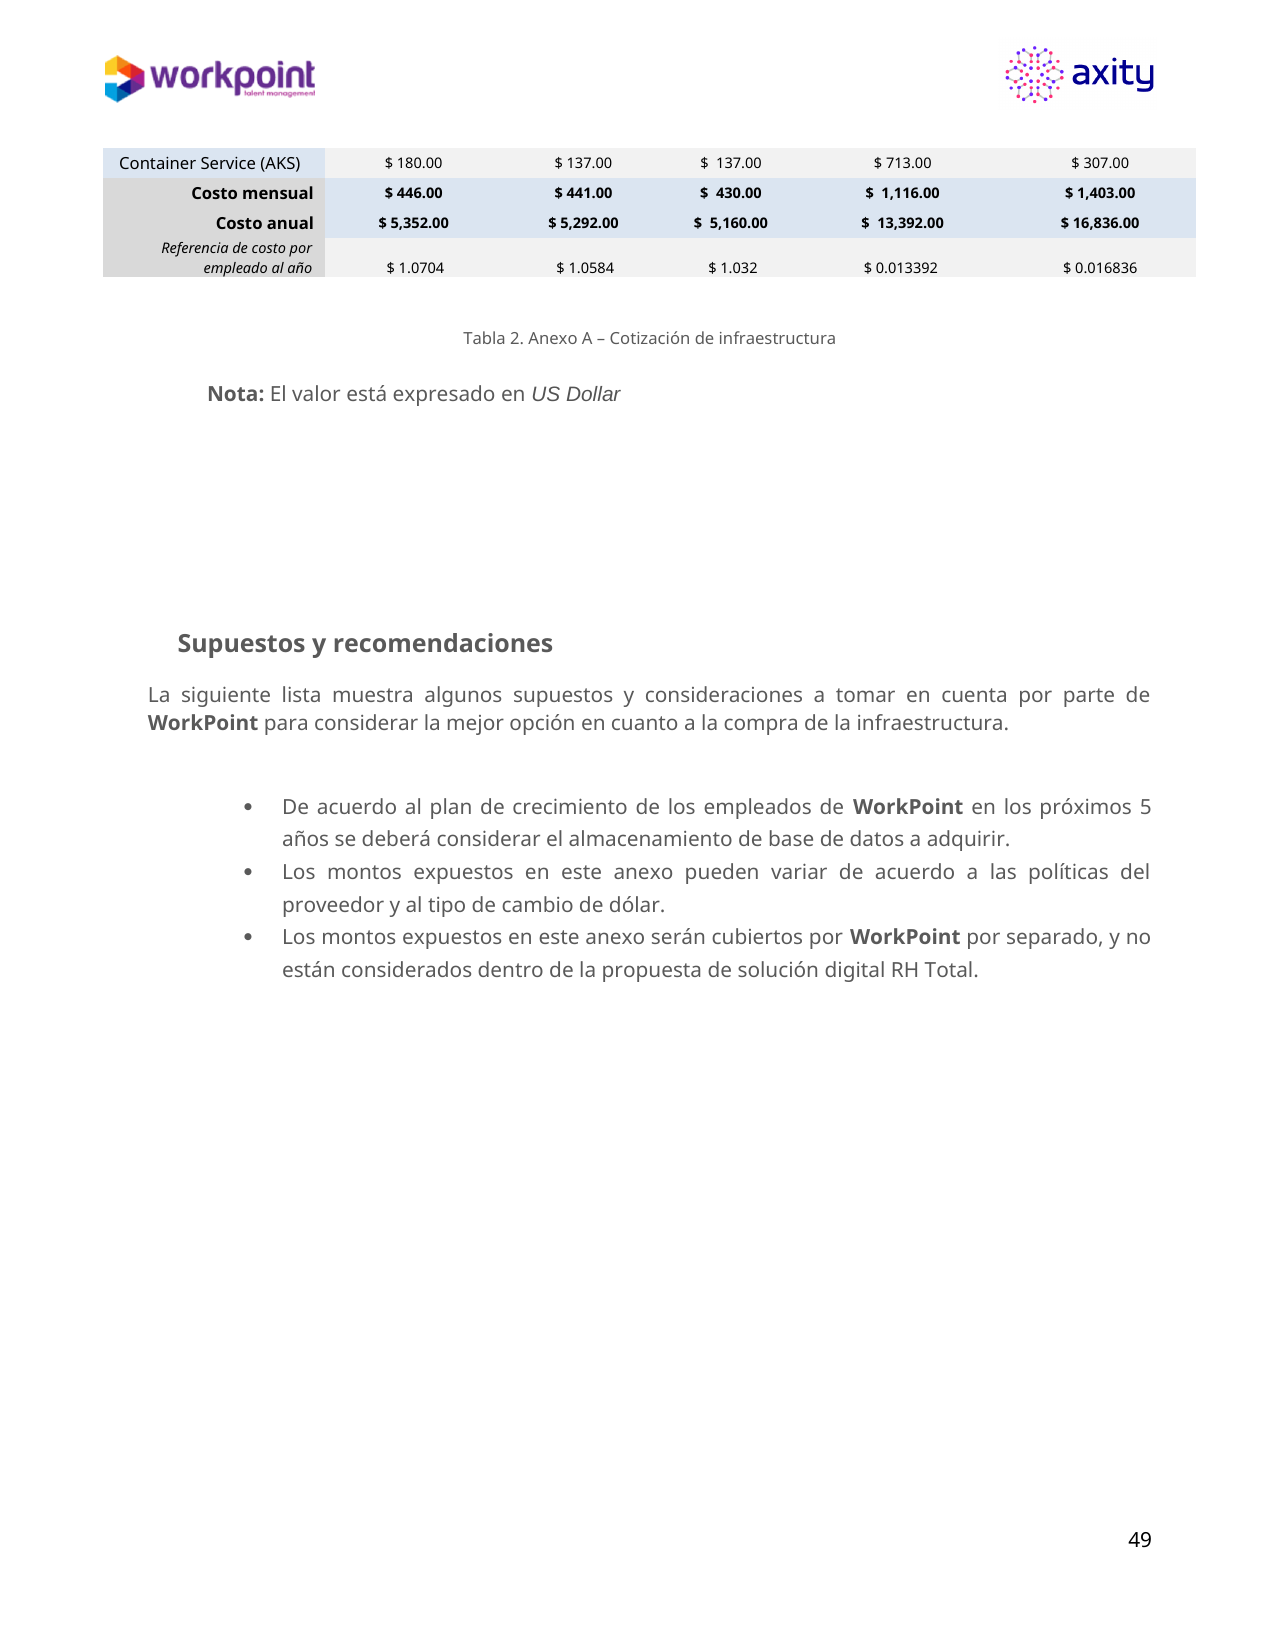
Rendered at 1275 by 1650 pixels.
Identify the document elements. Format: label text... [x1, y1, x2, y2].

table_cell Costo mensual [103, 178, 325, 208]
table_cell $ 1.0584 [502, 238, 664, 277]
table_cell $ 5,292.00 [502, 208, 664, 238]
table_cell $ 307.00 [1004, 148, 1196, 178]
table_cell Container Service (AKS) [103, 148, 325, 178]
picture [88, 37, 339, 124]
table_cell Costo anual [103, 208, 325, 238]
table_cell $ 713.00 [797, 148, 1004, 178]
table_cell $ 16,836.00 [1004, 208, 1196, 238]
picture [997, 37, 1158, 110]
table_cell $ 180.00 [325, 148, 502, 178]
table_cell $ 1.032 [664, 238, 797, 277]
list Tabla 2. Anexo A – Cotización de infraestructura [148, 327, 1152, 349]
table_cell $ 137.00 [664, 148, 797, 178]
text La siguiente lista muestra algunos supuestos y consideraciones a tomar en cuenta por parte de WorkPoint para considerar la mejor opción en cuanto a la compra de la infraestructura. [148, 680, 1152, 737]
list Los montos expuestos en este anexo serán cubiertos por WorkPoint por separado, y no están considerados dentro de la propuesta de solución digital RH Total. [244, 922, 1152, 983]
table_cell $ 1.0704 [325, 238, 502, 277]
text Supuestos y recomendaciones [148, 625, 1152, 659]
table_cell Referencia de costo por empleado al año [103, 238, 325, 277]
list De acuerdo al plan de crecimiento de los empleados de WorkPoint en los próximos 5 años se deberá considerar el almacenamiento de base de datos a adquirir. [244, 792, 1152, 853]
table_cell $ 13,392.00 [797, 208, 1004, 238]
table_cell $ 1,403.00 [1004, 178, 1196, 208]
table_cell $ 0.016836 [1004, 238, 1196, 277]
table_cell $ 5,352.00 [325, 208, 502, 238]
table_cell $ 0.013392 [797, 238, 1004, 277]
table_cell $ 430.00 [664, 178, 797, 208]
table_cell $ 5,160.00 [664, 208, 797, 238]
table_cell $ 1,116.00 [797, 178, 1004, 208]
table_cell $ 137.00 [502, 148, 664, 178]
table_cell $ 441.00 [502, 178, 664, 208]
table_cell $ 446.00 [325, 178, 502, 208]
text Nota: El valor está expresado en US Dollar [148, 379, 1152, 407]
list Los montos expuestos en este anexo pueden variar de acuerdo a las políticas del proveedor y al tipo de cambio de dólar. [244, 857, 1152, 918]
